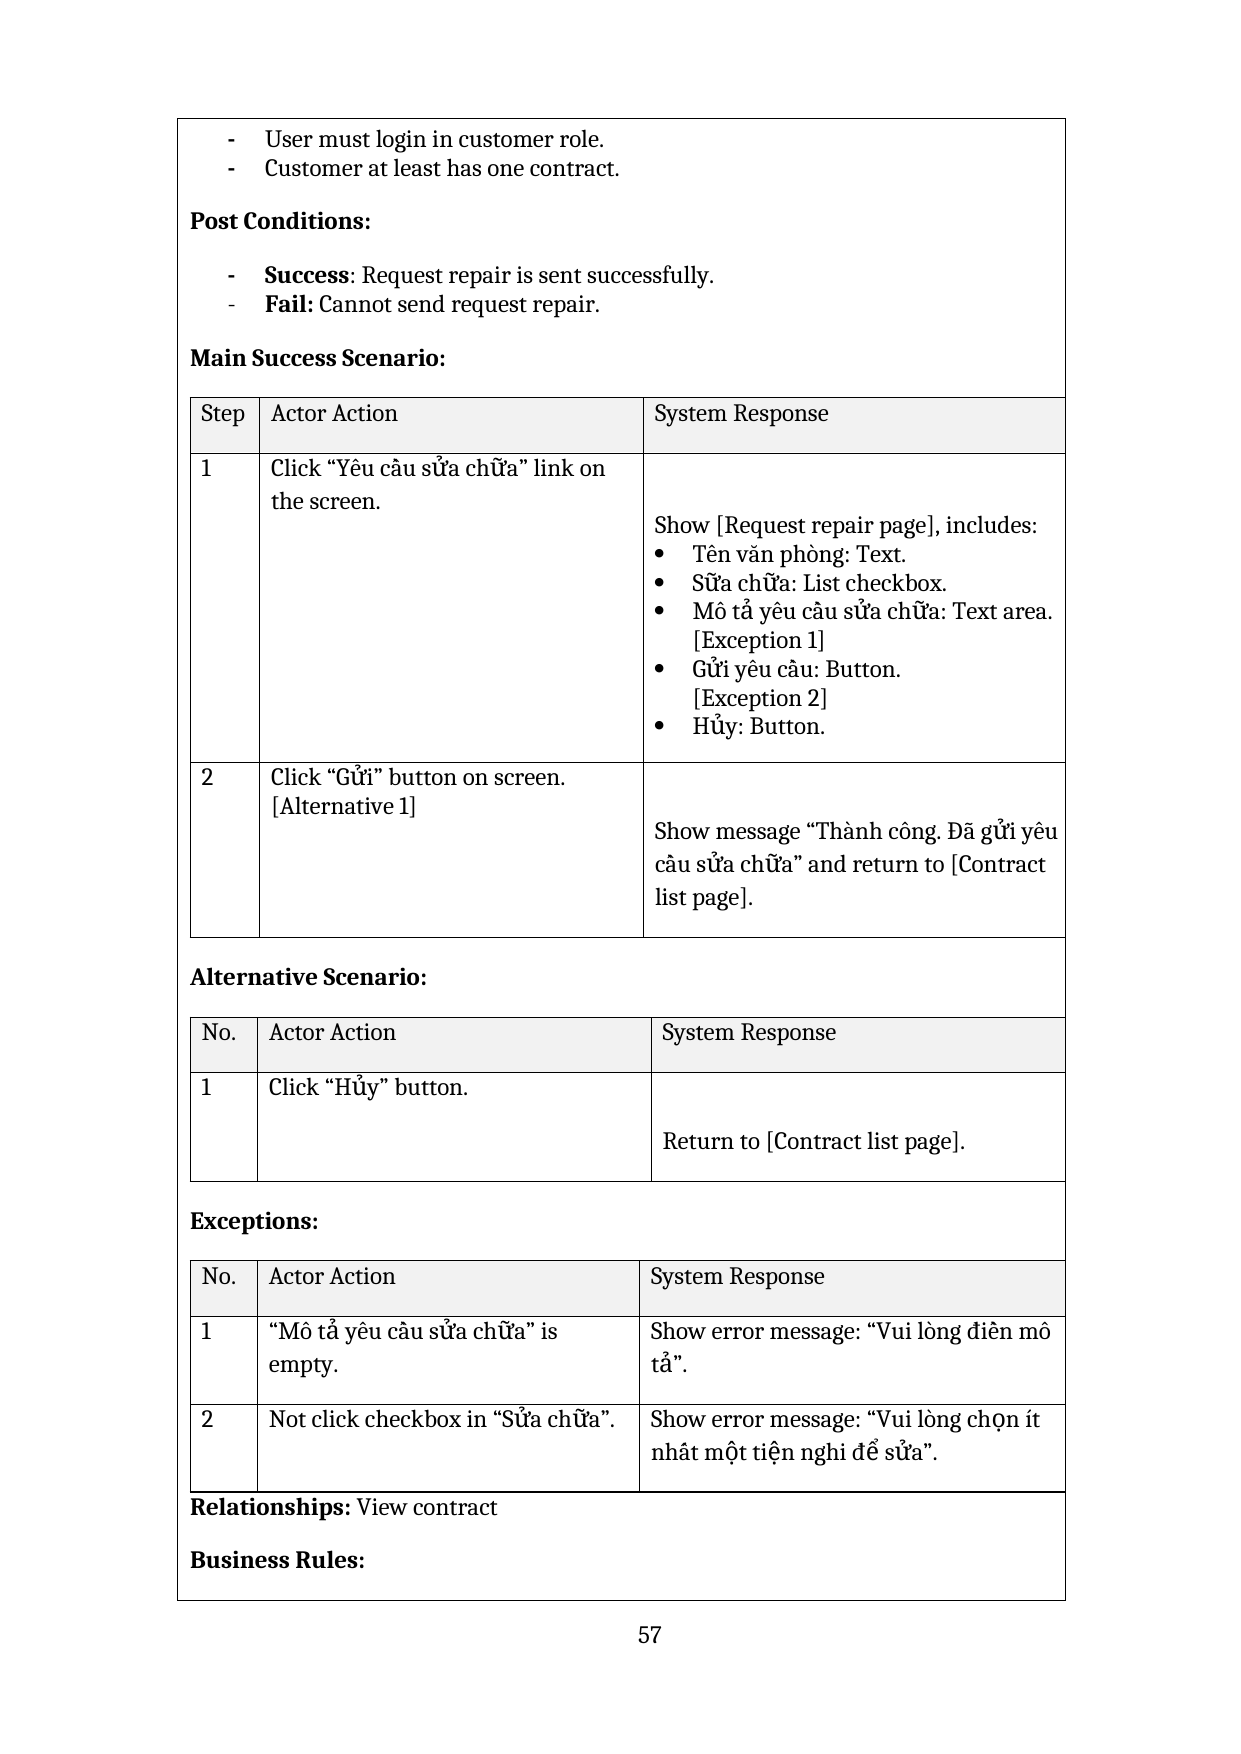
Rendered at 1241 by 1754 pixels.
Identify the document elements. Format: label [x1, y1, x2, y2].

table_cell [178, 119, 1065, 1600]
